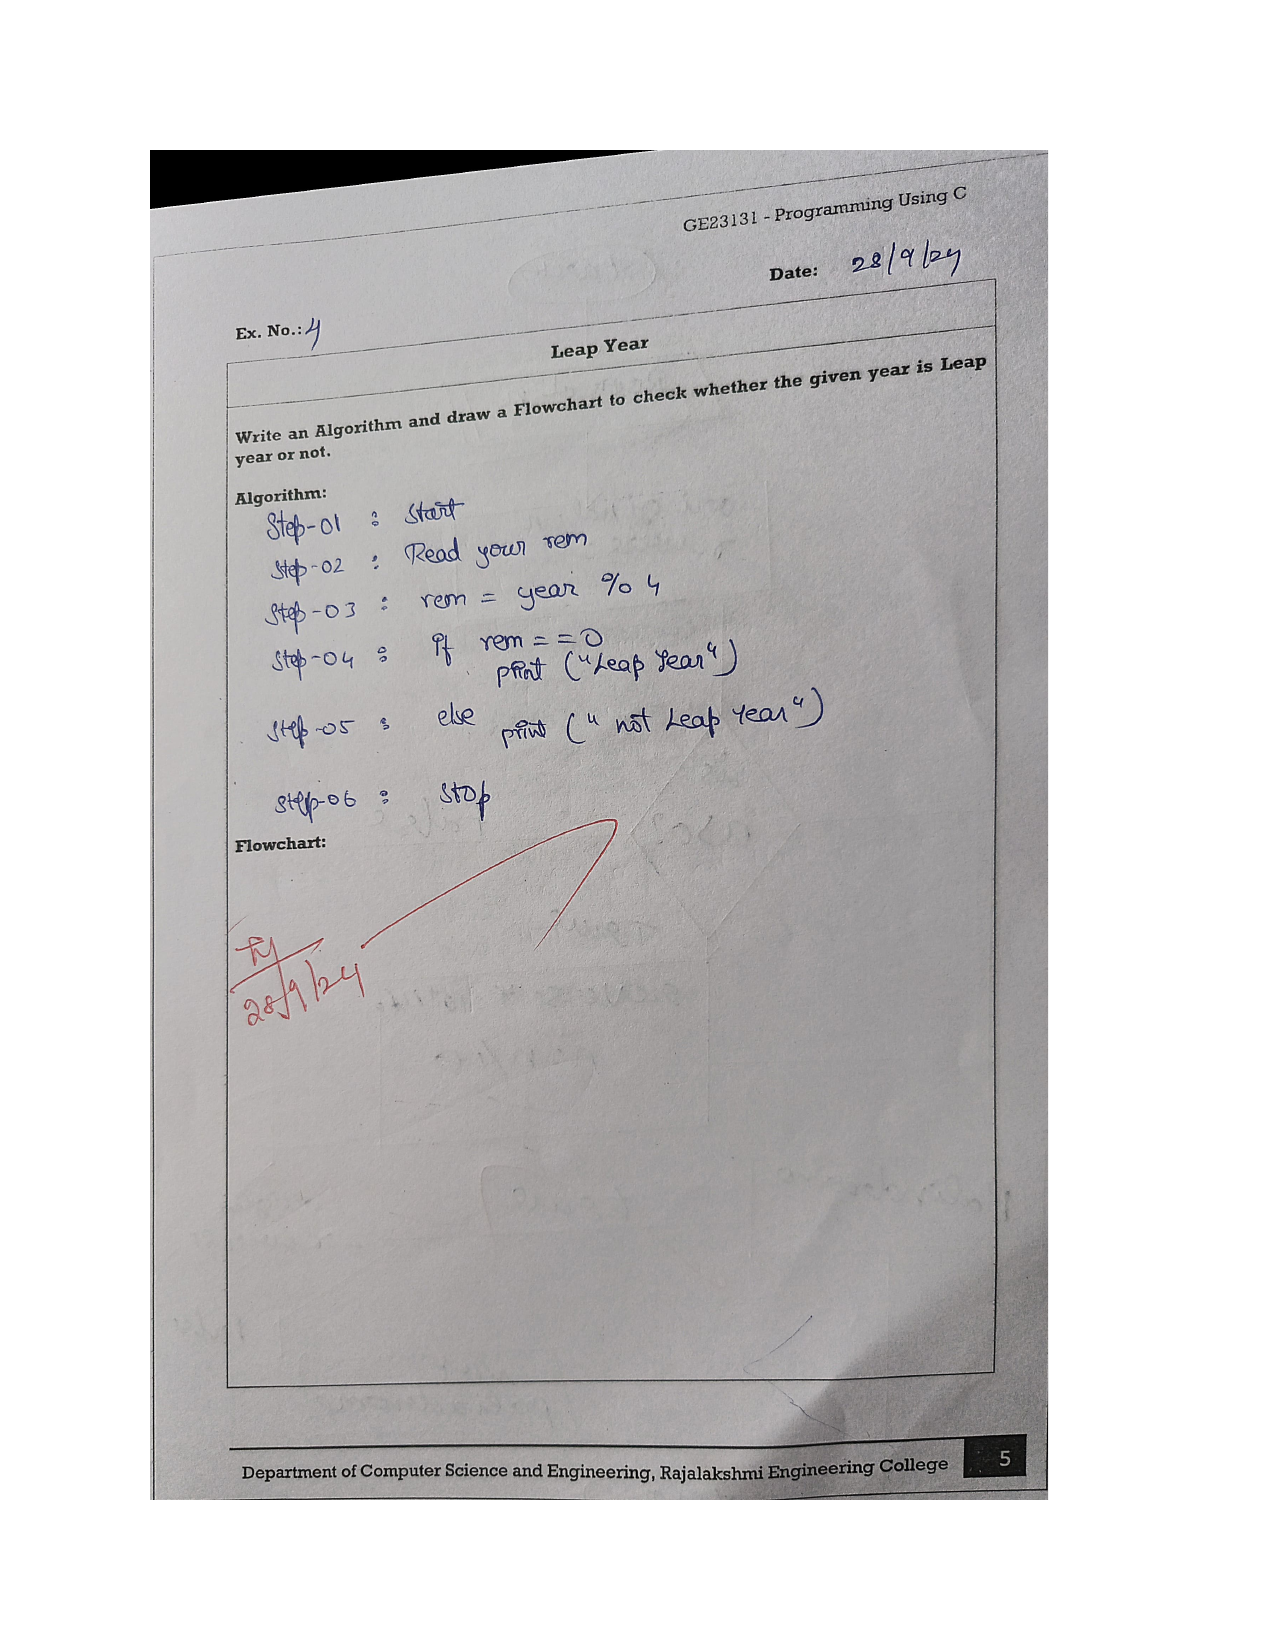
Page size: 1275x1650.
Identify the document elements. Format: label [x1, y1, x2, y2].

picture [150, 150, 1049, 1500]
